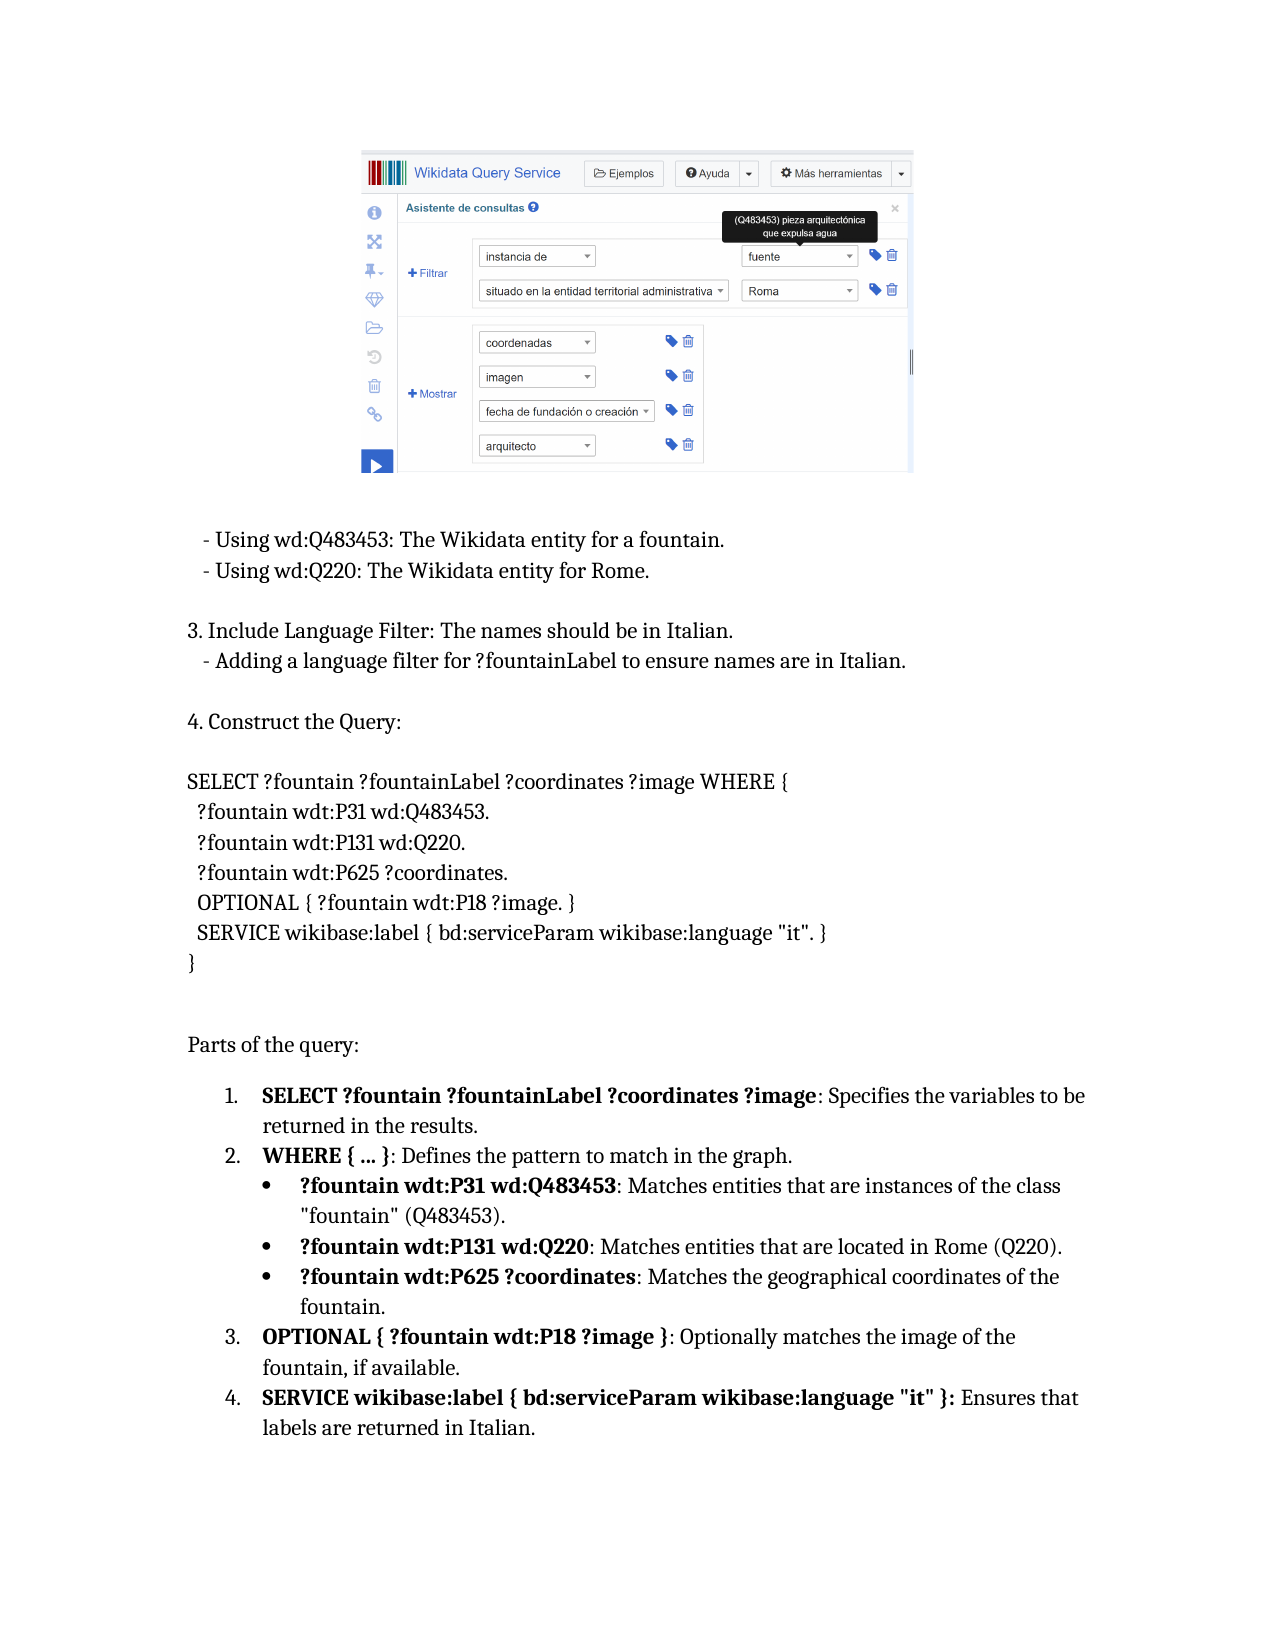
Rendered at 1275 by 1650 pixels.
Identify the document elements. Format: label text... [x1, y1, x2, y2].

text - Using wd:Q483453: The Wikidata entity for a fountain. - Using wd:Q220: The Wikidata entity for Rome. 3. Include Language Filter: The names should be in Italian. - Adding a language filter for ?fountainLabel to ensure names are in Italian. 4. Construct the Query: SELECT ?fountain ?fountainLabel ?coordinates ?image WHERE { ?fountain wdt:P31 wd:Q483453. ?fountain wdt:P131 wd:Q220. ?fountain wdt:P625 ?coordinates. OPTIONAL { ?fountain wdt:P18 ?image. } SERVICE wikibase:label { bd:serviceParam wikibase:language "it". } } [187, 497, 1087, 1007]
list SELECT ?fountain ?fountainLabel ?coordinates ?image: Specifies the variables to be returned in the results. [225, 1082, 1087, 1139]
text Parts of the query: [187, 1031, 1087, 1058]
list WHERE { ... }: Defines the pattern to match in the graph. [225, 1143, 1087, 1169]
list ?fountain wdt:P31 wd:Q483453: Matches entities that are instances of the class "fountain" (Q483453). [262, 1173, 1087, 1230]
list ?fountain wdt:P131 wd:Q220: Matches entities that are located in Rome (Q220). [262, 1233, 1087, 1260]
list ?fountain wdt:P625 ?coordinates: Matches the geographical coordinates of the fountain. [262, 1264, 1087, 1320]
picture [361, 150, 914, 473]
list OPTIONAL { ?fountain wdt:P18 ?image }: Optionally matches the image of the fountain, if available. [225, 1324, 1087, 1381]
list SERVICE wikibase:label { bd:serviceParam wikibase:language "it" }: Ensures that labels are returned in Italian. [225, 1384, 1087, 1441]
